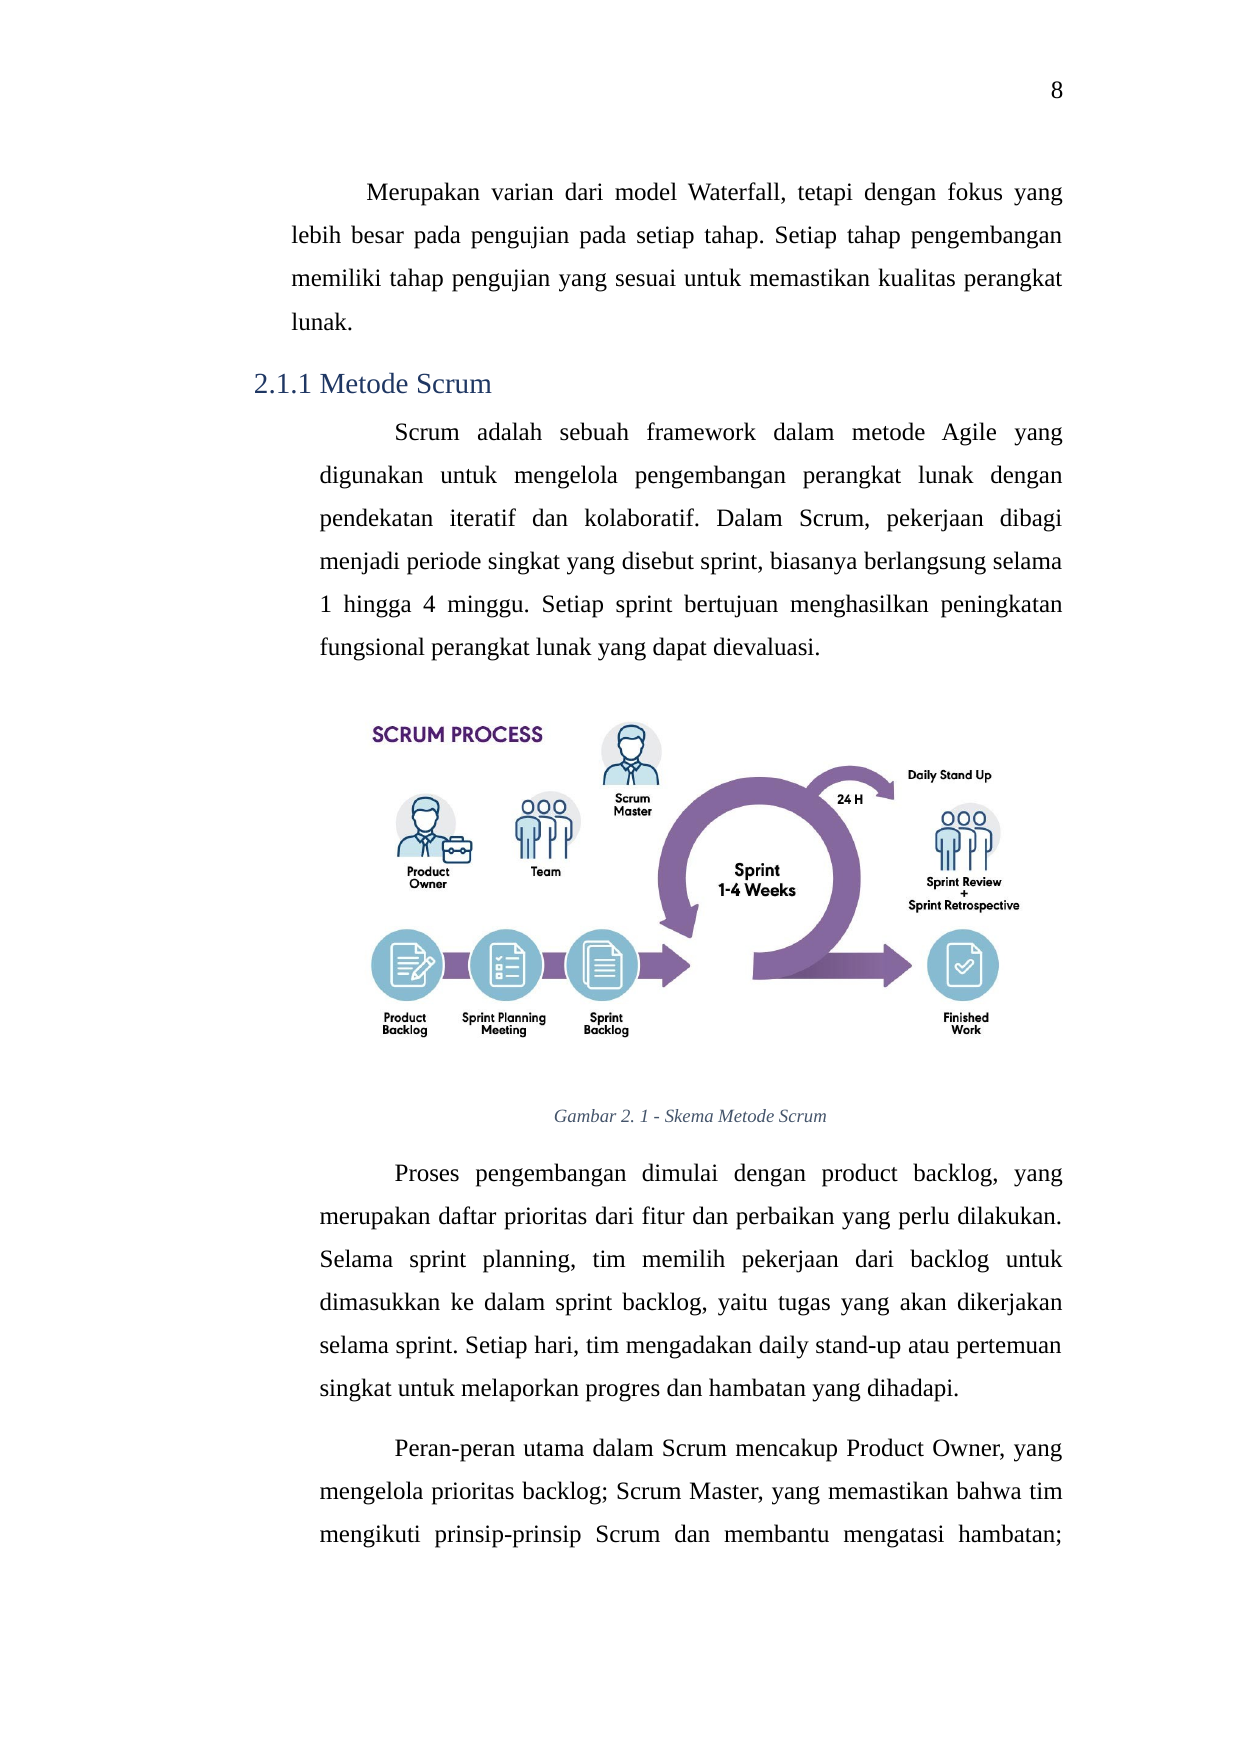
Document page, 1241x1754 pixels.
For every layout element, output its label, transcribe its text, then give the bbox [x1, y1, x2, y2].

list Merupakan varian dari model Waterfall, tetapi dengan fokus yang lebih besar pada pengujian pada setiap tahap. Setiap tahap pengembangan memiliki tahap pengujian yang sesuai untuk memastikan kualitas perangkat lunak. [291, 177, 1063, 335]
picture [326, 692, 1057, 1074]
subtitle 2.1.1 Metode Scrum [254, 366, 1063, 400]
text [319, 1433, 1063, 1548]
text Proses pengembangan dimulai dengan product backlog, yang merupakan daftar prioritas dari fitur dan perbaikan yang perlu dilakukan. Selama sprint planning, tim memilih pekerjaan dari backlog untuk dimasukkan ke dalam sprint backlog, yaitu tugas yang akan dikerjakan selama sprint. Setiap hari, tim mengadakan daily stand-up atau pertemuan singkat untuk melaporkan progres dan hambatan yang dihadapi. [319, 1158, 1063, 1402]
text Scrum adalah sebuah framework dalam metode Agile yang digunakan untuk mengelola pengembangan perangkat lunak dengan pendekatan iteratif dan kolaboratif. Dalam Scrum, pekerjaan dibagi menjadi periode singkat yang disebut sprint, biasanya berlangsung selama 1 hingga 4 minggu. Setiap sprint bertujuan menghasilkan peningkatan fungsional perangkat lunak yang dapat dievaluasi. [319, 417, 1063, 661]
text Gambar 2. 1 - Skema Metode Scrum [319, 1104, 1063, 1126]
